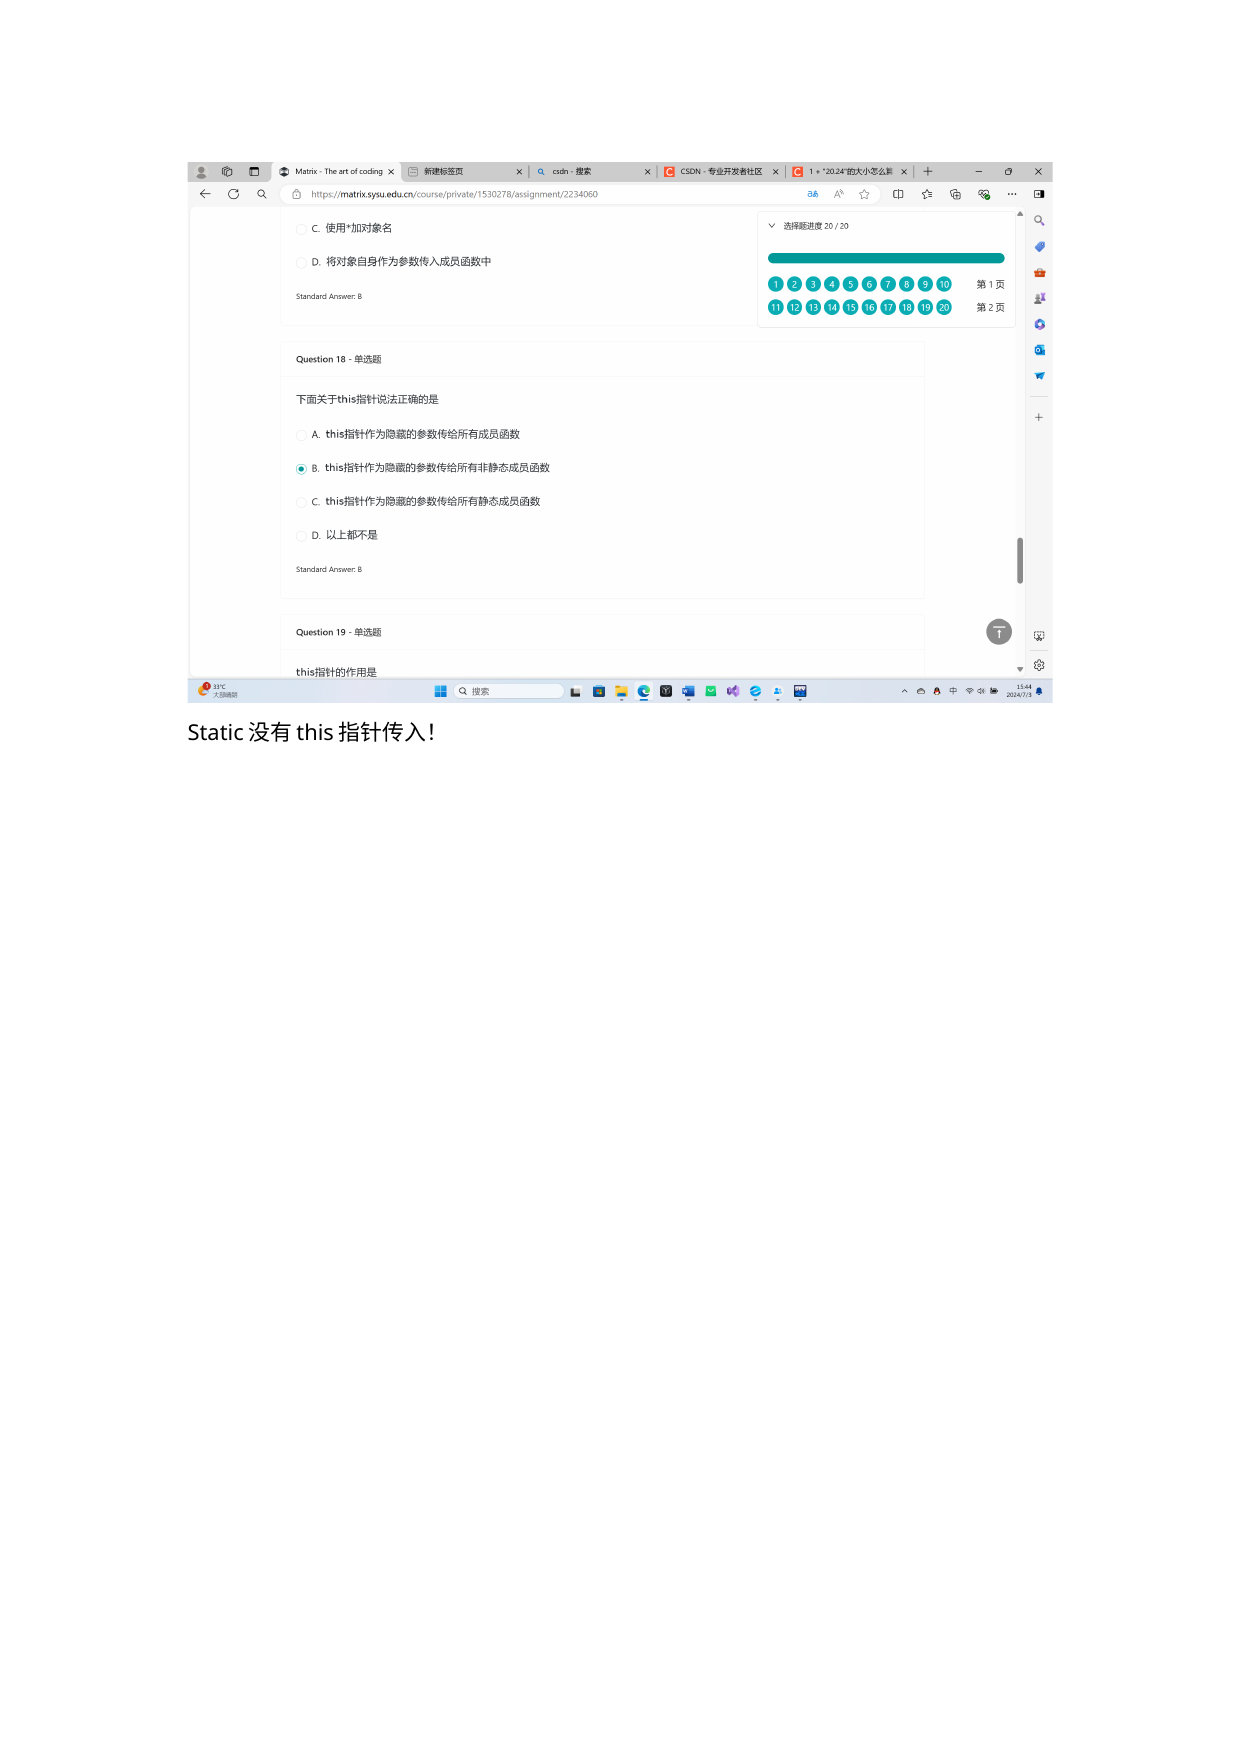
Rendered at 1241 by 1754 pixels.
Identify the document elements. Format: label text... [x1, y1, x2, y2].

text Static没有this指针传入！ [187, 714, 1053, 747]
picture [187, 162, 1053, 703]
